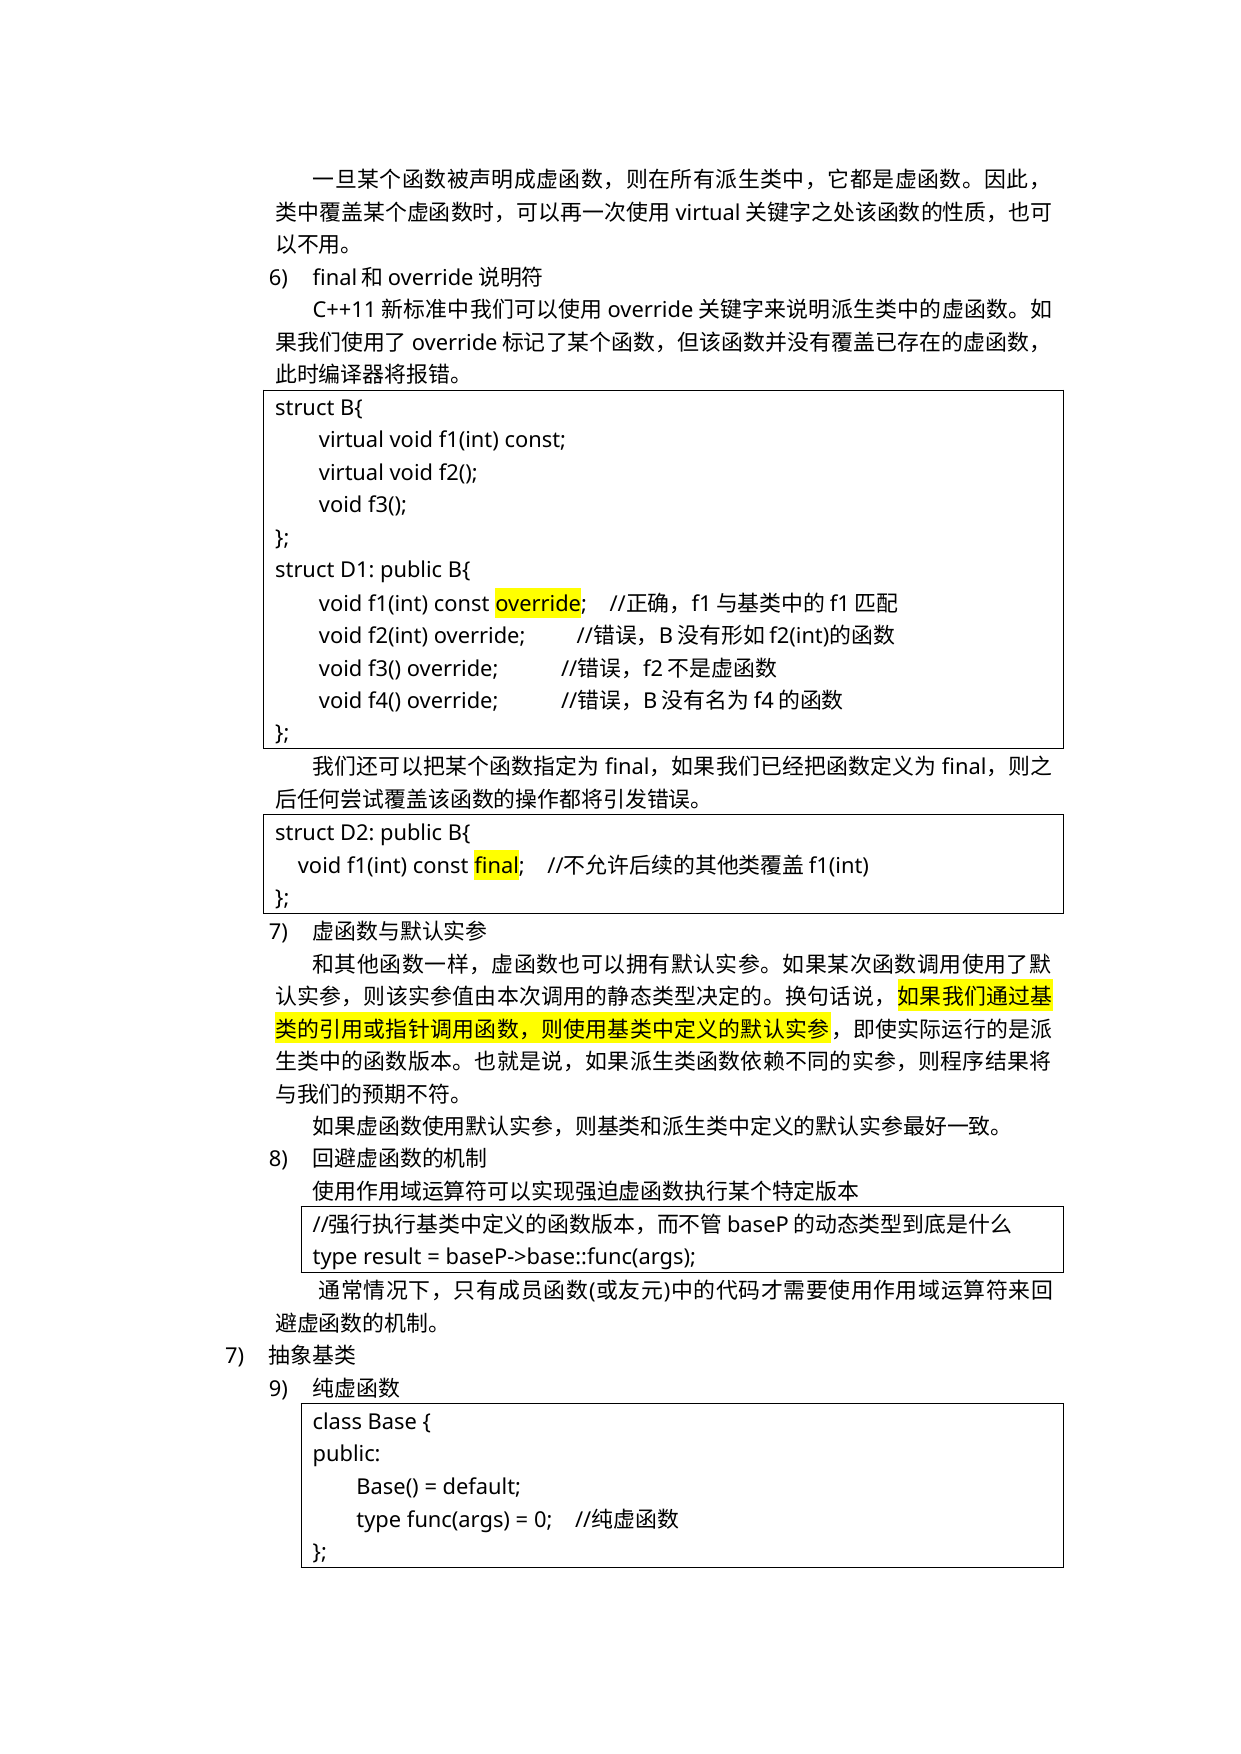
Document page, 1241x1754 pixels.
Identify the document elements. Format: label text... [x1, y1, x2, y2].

list final和override说明符 [269, 259, 1053, 292]
list 纯虚函数 [269, 1371, 1053, 1403]
text 如果虚函数使用默认实参，则基类和派生类中定义的默认实参最好一致。 [275, 1109, 1053, 1141]
table_header class Base { public: Base() = default; type func(args) = 0; //纯虚函数 }; [302, 1404, 1063, 1567]
list 抽象基类 [225, 1338, 1053, 1371]
list 回避虚函数的机制 [269, 1141, 1053, 1174]
table_header struct B{ virtual void f1(int) const; virtual void f2(); void f3(); }; struct D1: public B{ void f1(int) const override; //正确，f1与基类中的f1匹配 void f2(int) override; //错误，B没有形如f2(int)的函数 void f3() override; //错误，f2不是虚函数 void f4() override; //错误，B没有名为f4的函数 }; [264, 391, 1063, 748]
table_header struct D2: public B{ void f1(int) const final; //不允许后续的其他类覆盖f1(int) }; [264, 815, 1063, 913]
text 一旦某个函数被声明成虚函数，则在所有派生类中，它都是虚函数。因此，类中覆盖某个虚函数时，可以再一次使用virtual关键字之处该函数的性质，也可以不用。 [275, 162, 1053, 259]
text 我们还可以把某个函数指定为final，如果我们已经把函数定义为final，则之后任何尝试覆盖该函数的操作都将引发错误。 [275, 749, 1053, 814]
list 虚函数与默认实参 [269, 914, 1053, 946]
list 使用作用域运算符可以实现强迫虚函数执行某个特定版本 [312, 1174, 1053, 1206]
text 和其他函数一样，虚函数也可以拥有默认实参。如果某次函数调用使用了默认实参，则该实参值由本次调用的静态类型决定的。换句话说，如果我们通过基类的引用或指针调用函数，则使用基类中定义的默认实参，即使实际运行的是派生类中的函数版本。也就是说，如果派生类函数依赖不同的实参，则程序结果将与我们的预期不符。 [275, 946, 1053, 1109]
text C++11新标准中我们可以使用override关键字来说明派生类中的虚函数。如果我们使用了override标记了某个函数，但该函数并没有覆盖已存在的虚函数，此时编译器将报错。 [275, 292, 1053, 389]
text 通常情况下，只有成员函数(或友元)中的代码才需要使用作用域运算符来回避虚函数的机制。 [275, 1273, 1053, 1338]
table_header //强行执行基类中定义的函数版本，而不管baseP的动态类型到底是什么 type result = baseP->base::func(args); [302, 1207, 1063, 1272]
